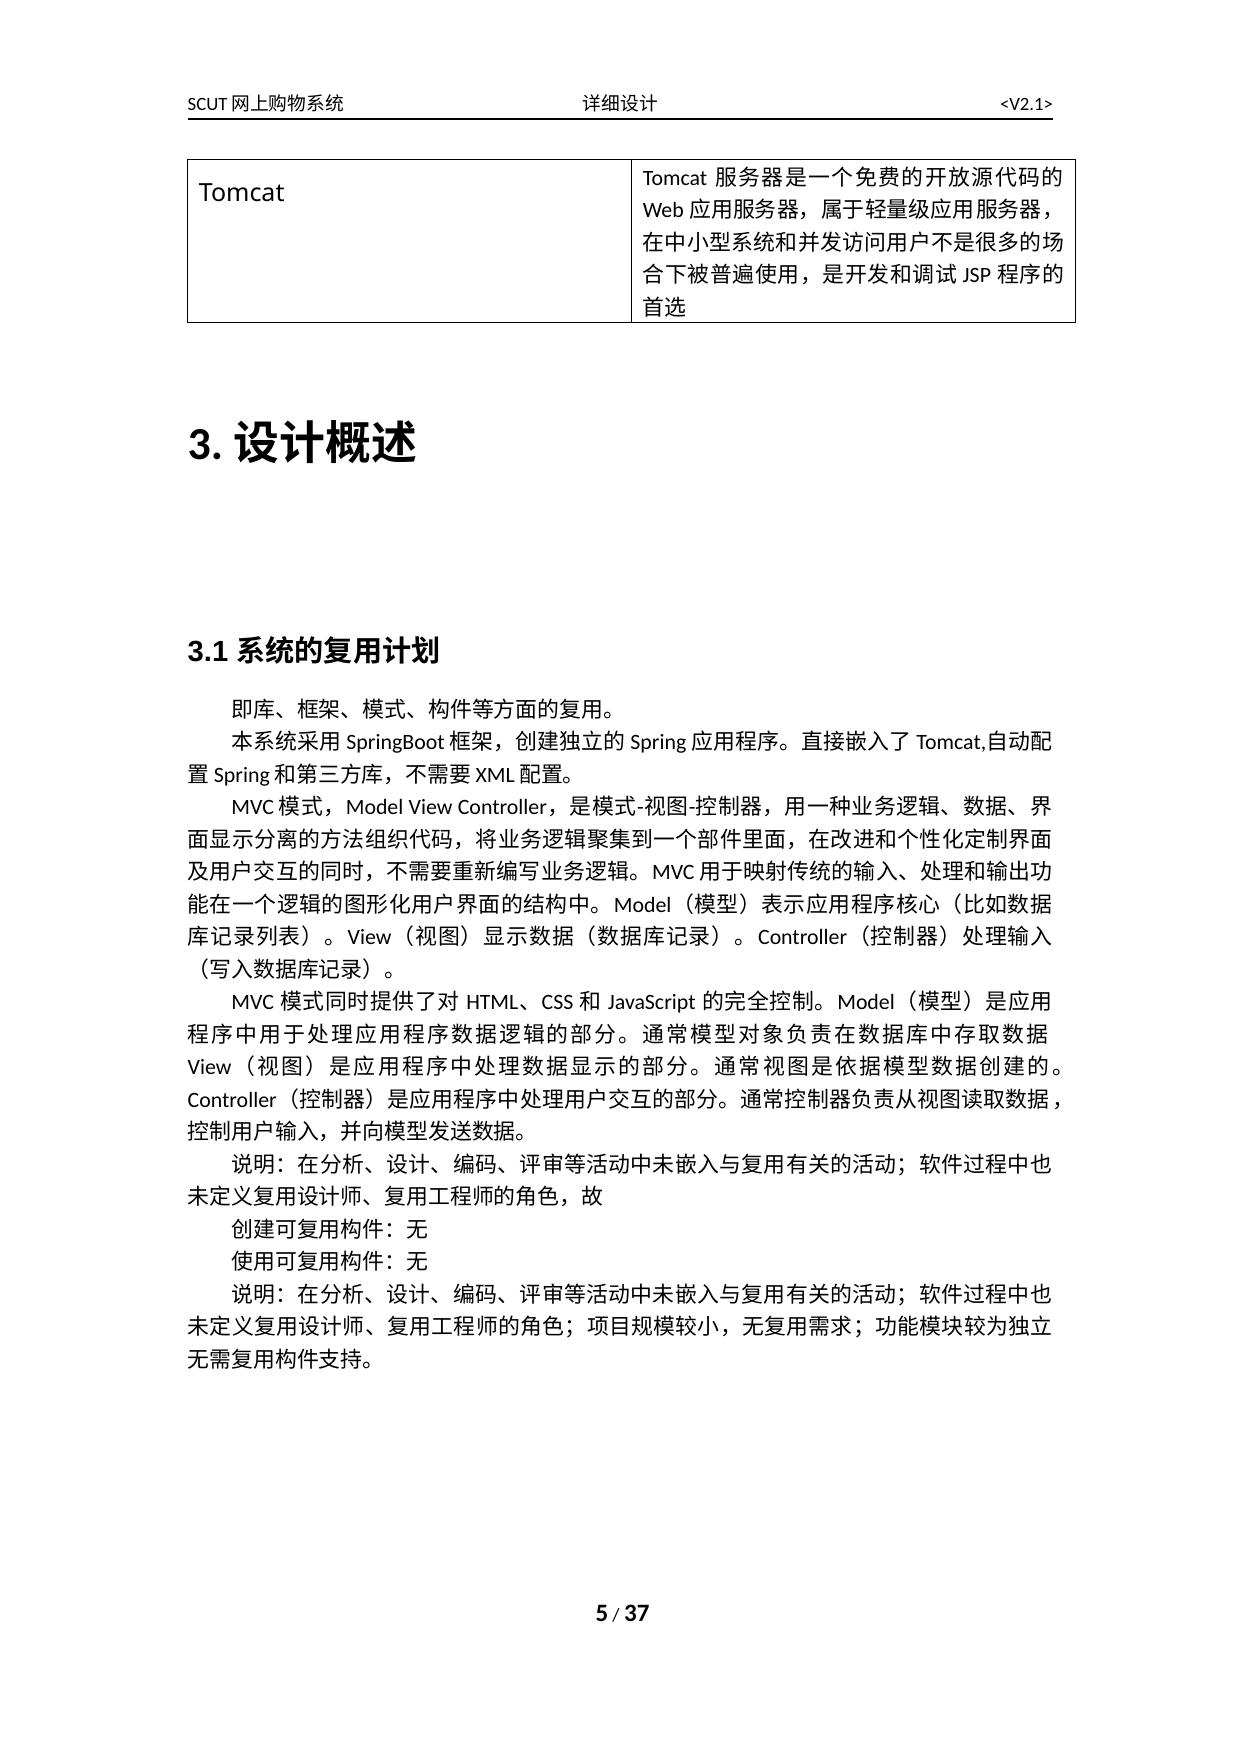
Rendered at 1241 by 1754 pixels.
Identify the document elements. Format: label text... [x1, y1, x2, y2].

text 本系统采用SpringBoot框架，创建独立的Spring应用程序。直接嵌入了Tomcat,自动配置Spring和第三方库，不需要XML配置。 [187, 724, 1053, 789]
text 说明：在分析、设计、编码、评审等活动中未嵌入与复用有关的活动；软件过程中也未定义复用设计师、复用工程师的角色，故 [187, 1146, 1053, 1211]
text MVC 模式同时提供了对 HTML、CSS 和 JavaScript 的完全控制。Model（模型）是应用程序中用于处理应用程序数据逻辑的部分。通常模型对象负责在数据库中存取数据。View（视图）是应用程序中处理数据显示的部分。通常视图是依据模型数据创建的。Controller（控制器）是应用程序中处理用户交互的部分。通常控制器负责从视图读取数据，控制用户输入，并向模型发送数据。 [187, 984, 1053, 1146]
text 说明：在分析、设计、编码、评审等活动中未嵌入与复用有关的活动；软件过程中也未定义复用设计师、复用工程师的角色；项目规模较小，无复用需求；功能模块较为独立，无需复用构件支持。 [187, 1276, 1053, 1374]
table_cell Tomcat [188, 160, 631, 322]
text 创建可复用构件：无 [187, 1211, 1053, 1244]
subtitle 3. 设计概述 [187, 391, 1053, 488]
text 使用可复用构件：无 [187, 1244, 1053, 1276]
table_cell Tomcat 服务器是一个免费的开放源代码的Web 应用服务器，属于轻量级应用服务器，在中小型系统和并发访问用户不是很多的场合下被普遍使用，是开发和调试JSP 程序的首选 [632, 160, 1075, 322]
text MVC模式，Model View Controller，是模式-视图-控制器，用一种业务逻辑、数据、界面显示分离的方法组织代码，将业务逻辑聚集到一个部件里面，在改进和个性化定制界面及用户交互的同时，不需要重新编写业务逻辑。MVC用于映射传统的输入、处理和输出功能在一个逻辑的图形化用户界面的结构中。Model（模型）表示应用程序核心（比如数据库记录列表）。View（视图）显示数据（数据库记录）。Controller（控制器）处理输入（写入数据库记录）。 [187, 789, 1053, 984]
subtitle 3.1 系统的复用计划 [187, 616, 1053, 681]
text 即库、框架、模式、构件等方面的复用。 [187, 691, 1053, 724]
